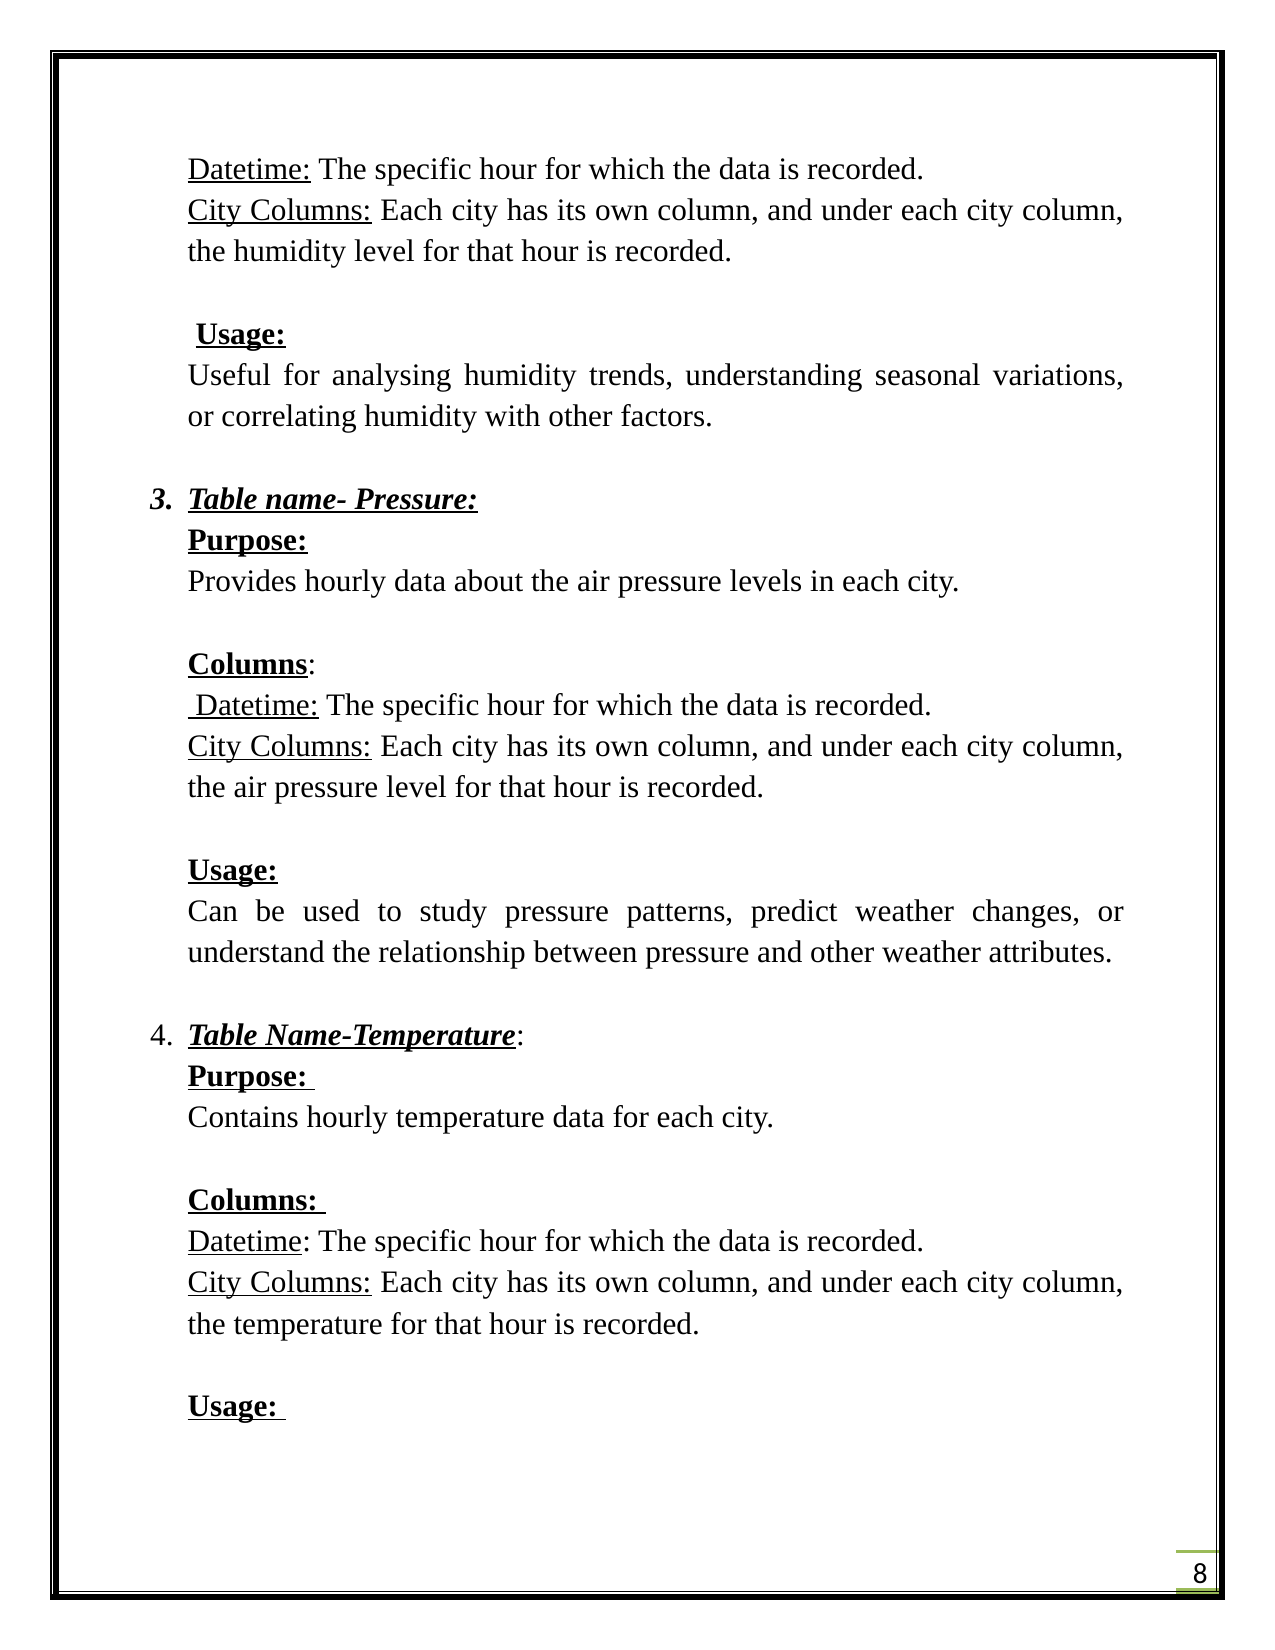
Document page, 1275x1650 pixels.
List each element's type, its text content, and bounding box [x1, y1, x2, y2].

list Usage: [187, 851, 1125, 887]
list City Columns: Each city has its own column, and under each city column, the air pressure level for that hour is recorded. [187, 727, 1125, 805]
list Purpose: [187, 1057, 1125, 1093]
list City Columns: Each city has its own column, and under each city column, the humidity level for that hour is recorded. [187, 191, 1125, 268]
list Can be used to study pressure patterns, predict weather changes, or understand the relationship between pressure and other weather attributes. [187, 892, 1125, 970]
list Columns: [187, 1181, 1125, 1217]
list City Columns: Each city has its own column, and under each city column, the temperature for that hour is recorded. [187, 1264, 1125, 1341]
list Usage: [187, 1387, 1125, 1423]
list Purpose: [187, 521, 1125, 557]
list Datetime: The specific hour for which the data is recorded. [187, 1222, 1125, 1258]
list Usage: [187, 315, 1125, 351]
list Table name- Pressure: [150, 480, 1125, 516]
list Useful for analysing humidity trends, understanding seasonal variations, or correlating humidity with other factors. [187, 356, 1125, 433]
list Provides hourly data about the air pressure levels in each city. [187, 562, 1125, 598]
list Datetime: The specific hour for which the data is recorded. [187, 150, 1125, 186]
list Columns: [187, 645, 1125, 681]
list Datetime: The specific hour for which the data is recorded. [187, 686, 1125, 722]
list Table Name-Temperature: [150, 1016, 1125, 1052]
list Contains hourly temperature data for each city. [187, 1099, 1125, 1135]
